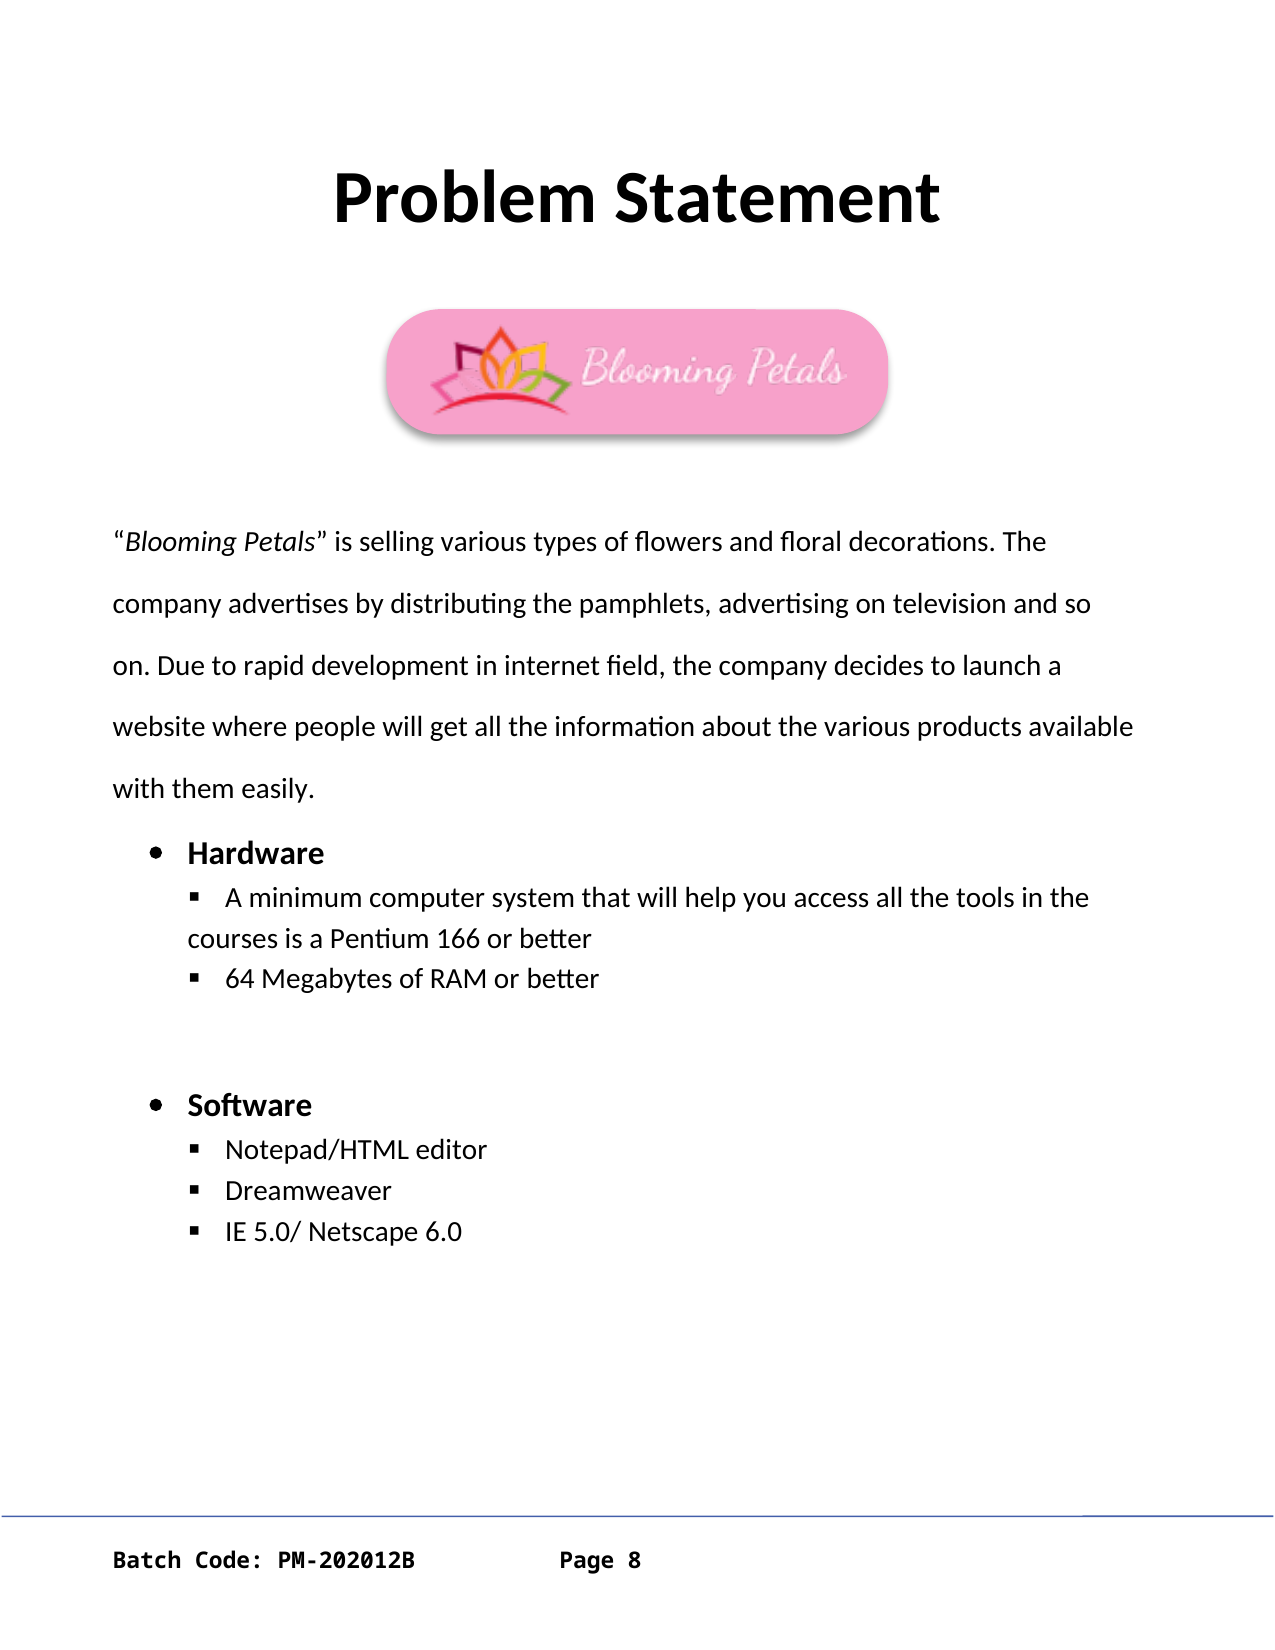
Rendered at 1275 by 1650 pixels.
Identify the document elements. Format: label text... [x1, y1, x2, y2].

list Notepad/HTML editor [187, 1131, 1162, 1167]
list Software [150, 1084, 1162, 1125]
text on. Due to rapid development in internet field, the company decides to launch a [112, 647, 1162, 682]
list A minimum computer system that will help you access all the tools in the [187, 879, 1162, 914]
list 64 Megabytes of RAM or better [187, 961, 1162, 996]
text Problem Statement [112, 150, 1162, 242]
text company advertises by distributing the pamphlets, advertising on television and so [112, 585, 1162, 621]
list IE 5.0/ Netscape 6.0 [187, 1213, 1162, 1248]
list Dreamweaver [187, 1172, 1162, 1207]
list Hardware [150, 832, 1162, 873]
text “Blooming Petals” is selling various types of flowers and floral decorations. The [112, 523, 1162, 559]
list courses is a Pentium 166 or better [187, 920, 1162, 955]
text with them easily. [112, 770, 1162, 806]
picture [430, 246, 847, 497]
text website where people will get all the information about the various products available [112, 708, 1162, 744]
